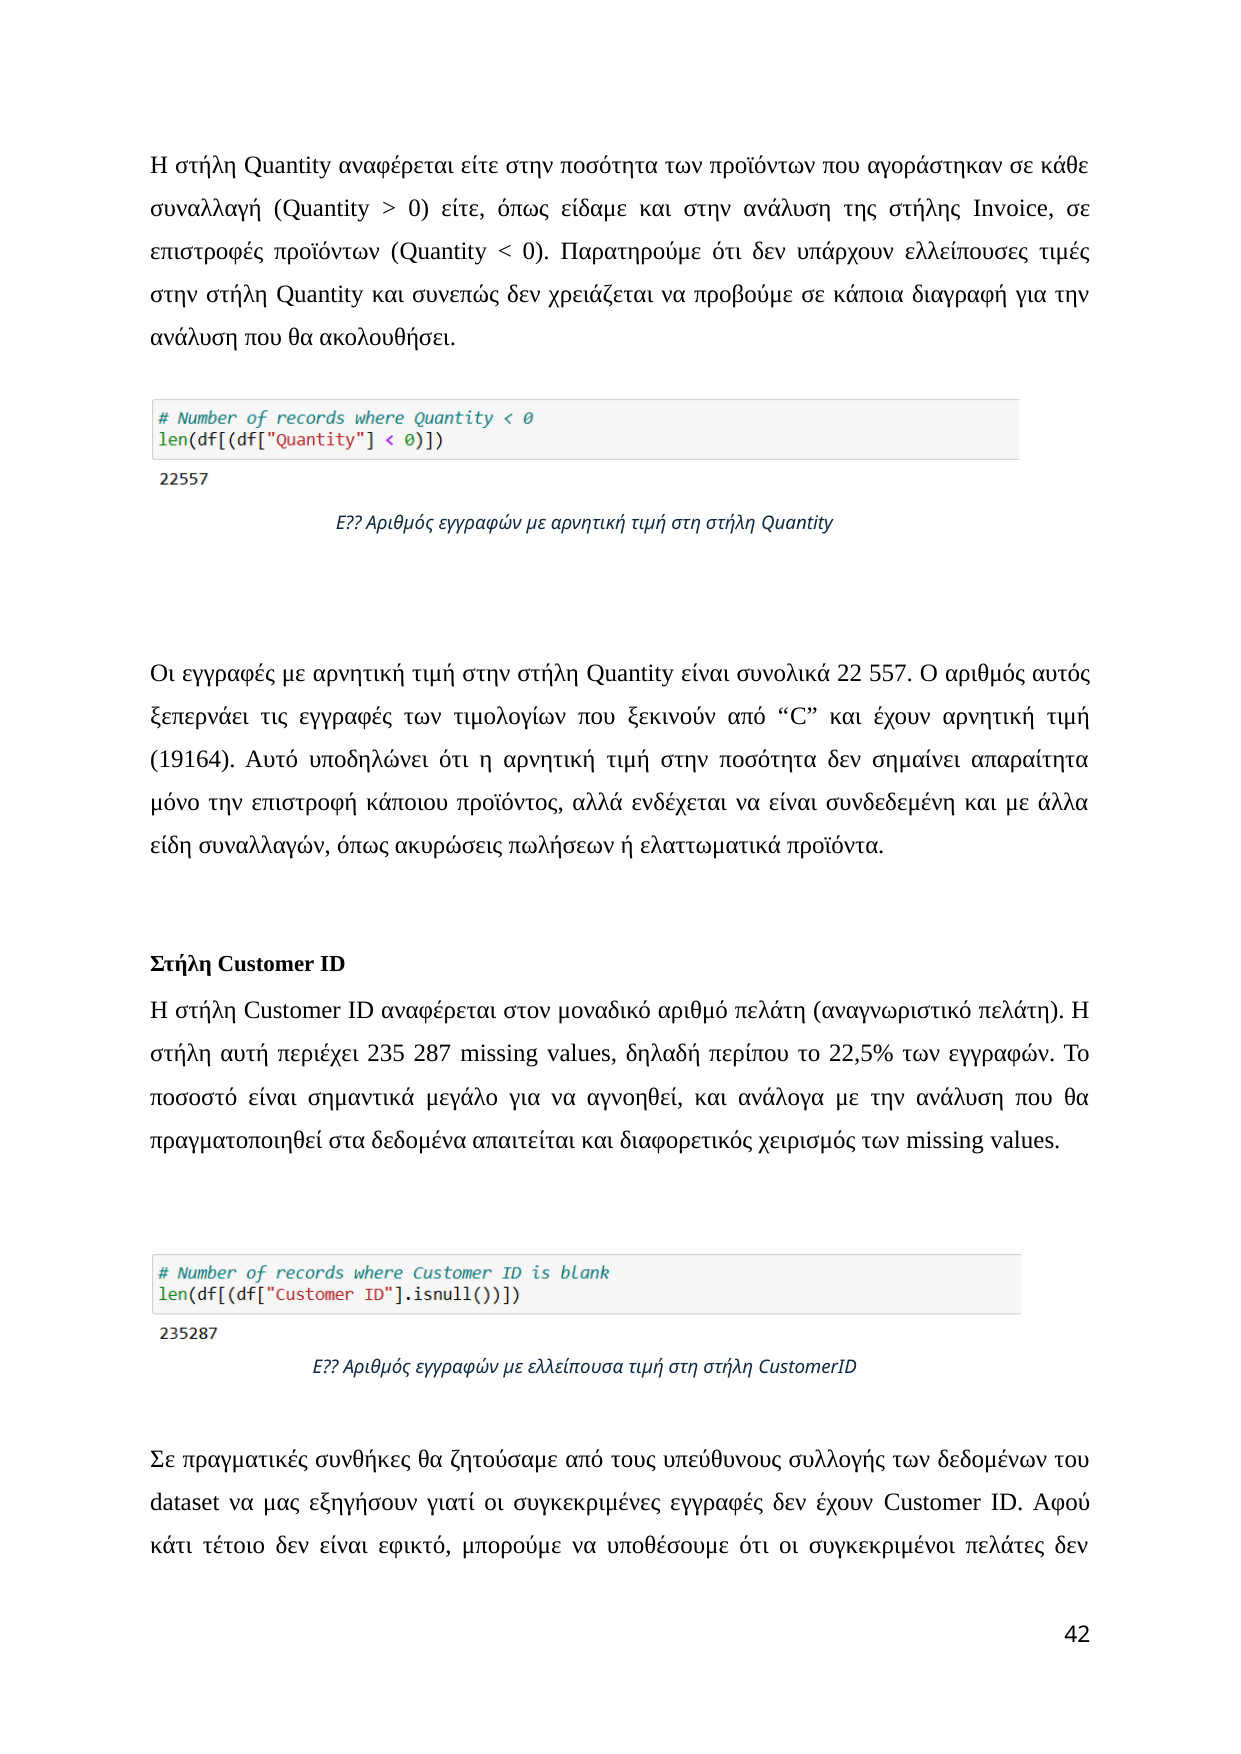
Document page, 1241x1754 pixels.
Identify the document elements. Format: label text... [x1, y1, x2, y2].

picture [150, 396, 1020, 500]
text Η στήλη Quantity αναφέρεται είτε στην ποσότητα των προϊόντων που αγοράστηκαν σε κάθε συναλλαγή (Quantity > 0) είτε, όπως είδαμε και στην ανάλυση της στήλης Invoice, σε επιστροφές προϊόντων (Quantity < 0). Παρατηρούμε ότι δεν υπάρχουν ελλείπουσες τιμές στην στήλη Quantity και συνεπώς δεν χρειάζεται να προβούμε σε κάποια διαγραφή για την ανάλυση που θα ακολουθήσει. [150, 150, 1090, 351]
text H στήλη Customer ID αναφέρεται στον μοναδικό αριθμό πελάτη (αναγνωριστικό πελάτη). Η στήλη αυτή περιέχει 235 287 missing values, δηλαδή περίπου το 22,5% των εγγραφών. Το ποσοστό είναι σημαντικά μεγάλο για να αγνοηθεί, και ανάλογα με την ανάλυση που θα πραγματοποιηθεί στα δεδομένα απαιτείται και διαφορετικός χειρισμός των missing values. [150, 995, 1090, 1153]
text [150, 1244, 1090, 1559]
text Στήλη Customer ID [150, 950, 1090, 977]
picture [150, 1251, 1021, 1344]
text Οι εγγραφές με αρνητική τιμή στην στήλη Quantity είναι συνολικά 22 557. Ο αριθμός αυτός ξεπερνάει τις εγγραφές των τιμολογίων που ξεκινούν από “C” και έχουν αρνητική τιμή (19164). Αυτό υποδηλώνει ότι η αρνητική τιμή στην ποσότητα δεν σημαίνει απαραίτητα μόνο την επιστροφή κάποιου προϊόντος, αλλά ενδέχεται να είναι συνδεδεμένη και με άλλα είδη συναλλαγών, όπως ακυρώσεις πωλήσεων ή ελαττωματικά προϊόντα. [150, 658, 1090, 859]
